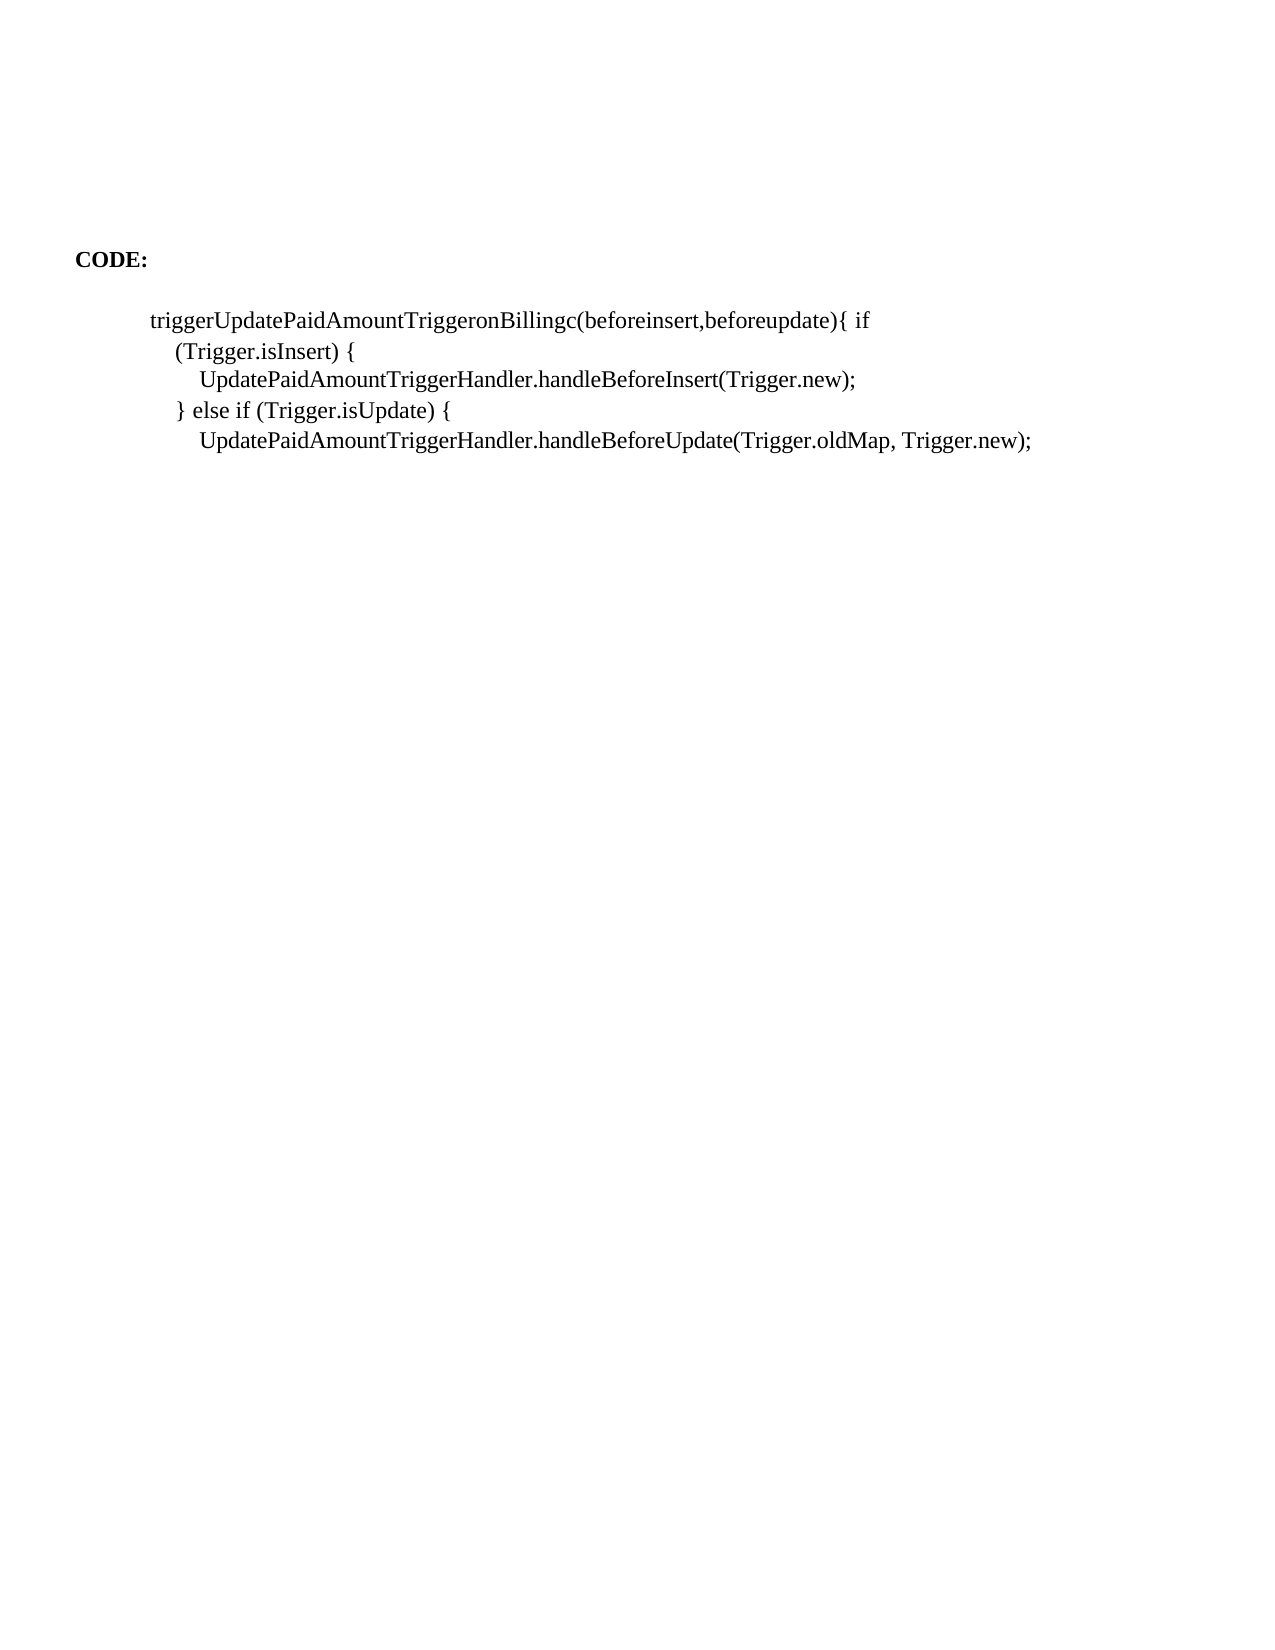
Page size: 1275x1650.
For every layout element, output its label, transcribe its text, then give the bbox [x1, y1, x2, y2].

text triggerUpdatePaidAmountTriggeronBillingc(beforeinsert,beforeupdate){ if (Trigger.isInsert) { [150, 306, 910, 364]
text } else if (Trigger.isUpdate) { UpdatePaidAmountTriggerHandler.handleBeforeUpdate(Trigger.oldMap, Trigger.new); [175, 396, 1125, 454]
subtitle CODE: [75, 246, 1200, 272]
text UpdatePaidAmountTriggerHandler.handleBeforeInsert(Trigger.new); [199, 368, 1200, 392]
